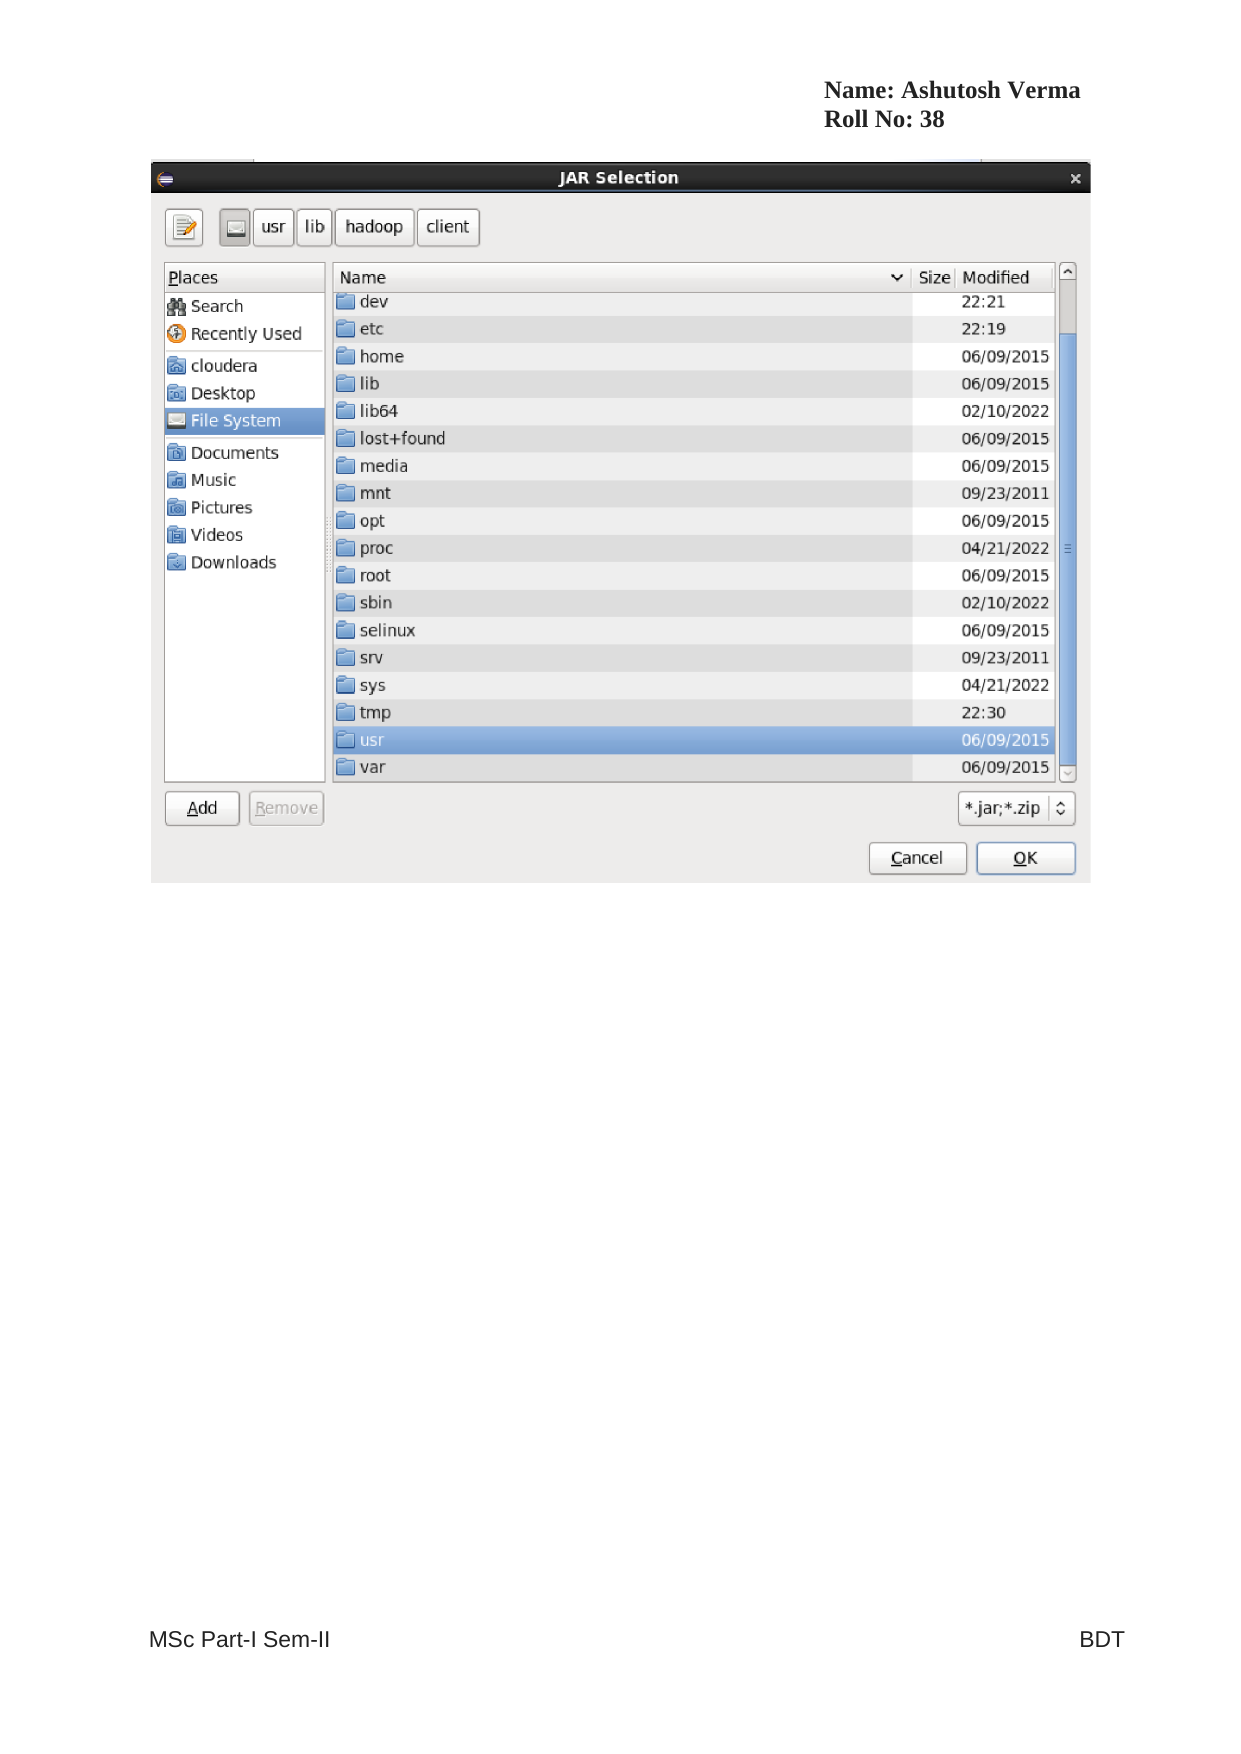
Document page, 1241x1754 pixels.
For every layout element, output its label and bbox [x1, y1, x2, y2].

picture [150, 158, 1091, 883]
